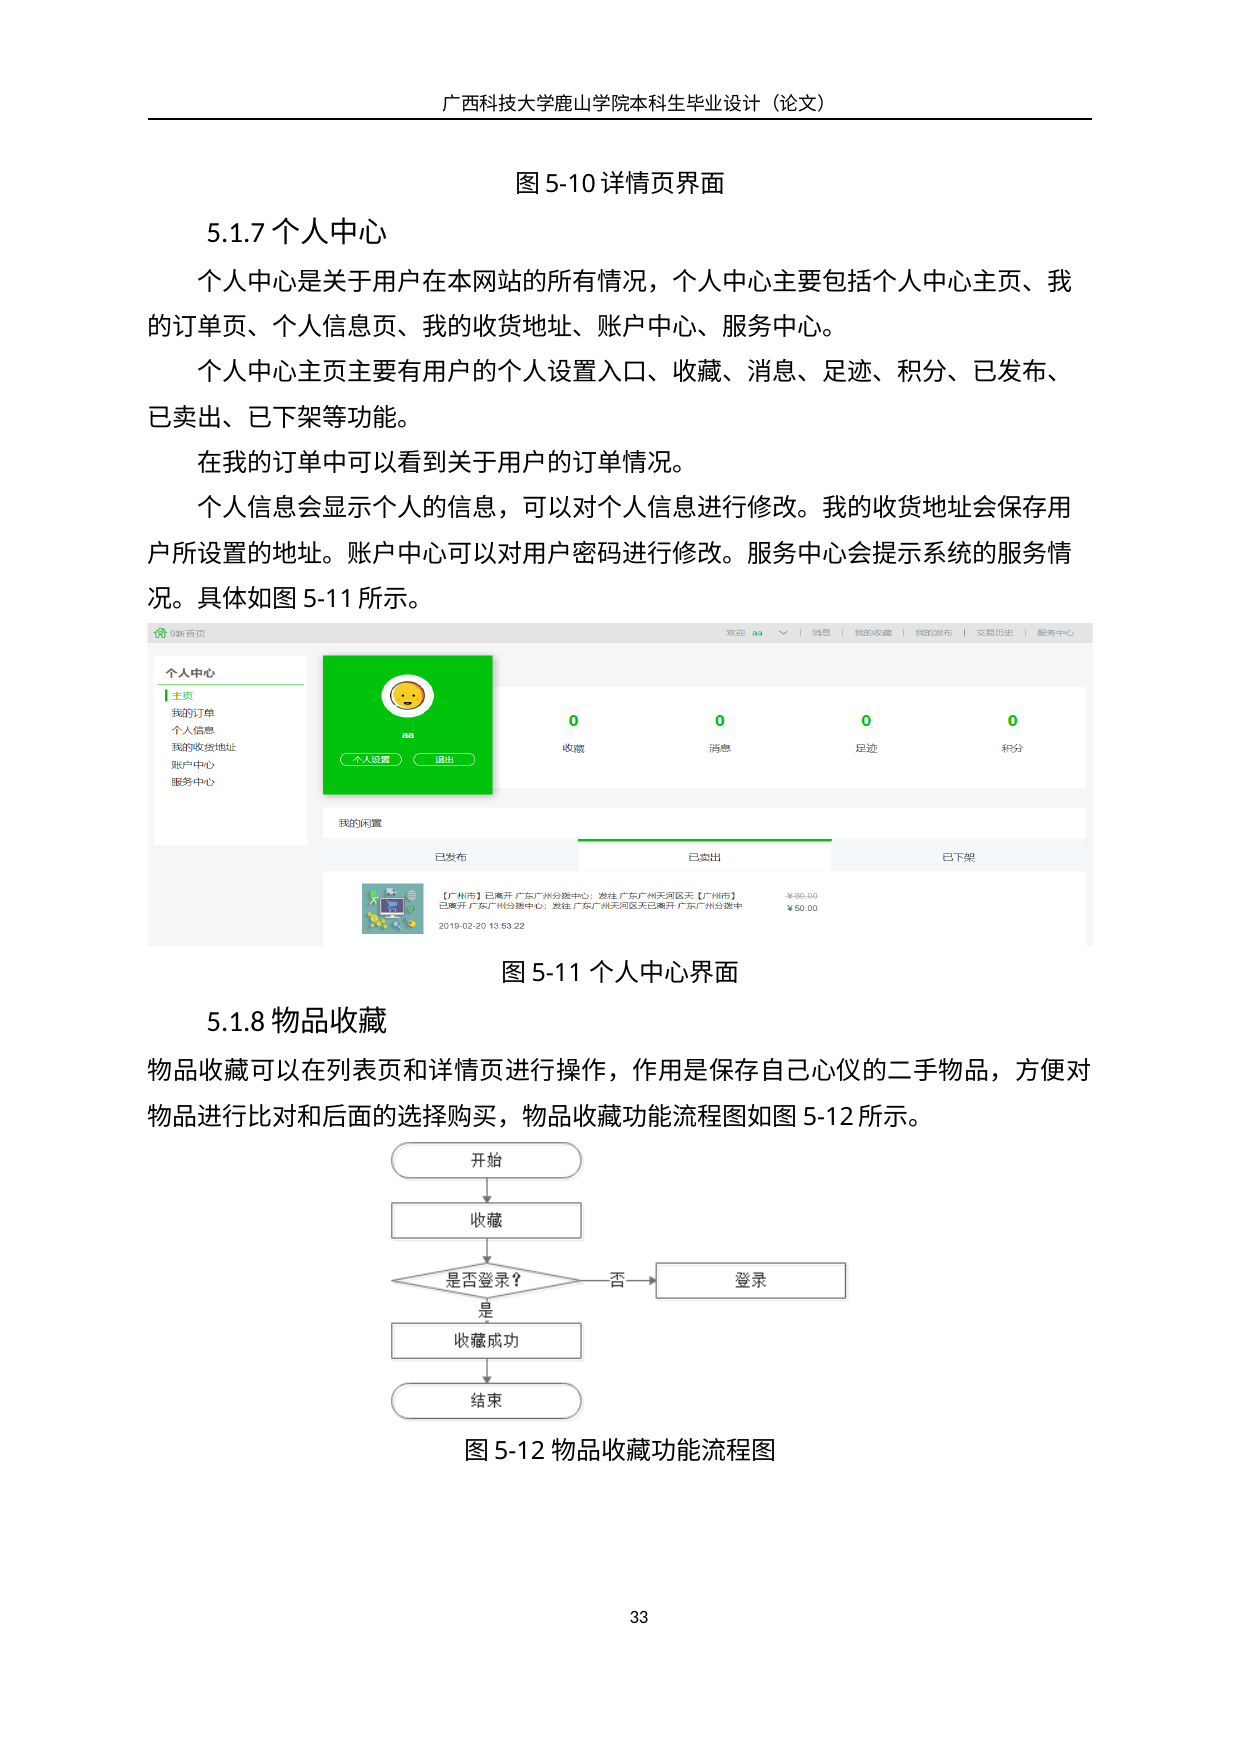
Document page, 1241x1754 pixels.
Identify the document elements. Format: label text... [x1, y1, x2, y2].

picture [390, 1141, 850, 1423]
text 个人中心是关于用户在本网站的所有情况，个人中心主要包括个人中心主页、我的订单页、个人信息页、我的收货地址、账户中心、服务中心。 [148, 261, 1092, 343]
text 图5-12 物品收藏功能流程图 [148, 1430, 1092, 1466]
text 个人中心主页主要有用户的个人设置入口、收藏、消息、足迹、积分、已发布、已卖出、已下架等功能。 [148, 352, 1092, 433]
text 图5-10详情页界面 [148, 163, 1092, 199]
subtitle 5.1.7个人中心 [148, 208, 1092, 251]
subtitle 5.1.8物品收藏 [148, 998, 1092, 1040]
text 物品收藏可以在列表页和详情页进行操作，作用是保存自己心仪的二手物品，方便对物品进行比对和后面的选择购买，物品收藏功能流程图如图5-12所示。 [148, 1051, 1092, 1132]
text 在我的订单中可以看到关于用户的订单情况。 [148, 442, 1092, 479]
picture [147, 623, 1093, 946]
text 图5-11 个人中心界面 [148, 953, 1092, 989]
text 个人信息会显示个人的信息，可以对个人信息进行修改。我的收货地址会保存用户所设置的地址。账户中心可以对用户密码进行修改。服务中心会提示系统的服务情况。具体如图5-11所示。 [148, 488, 1092, 615]
